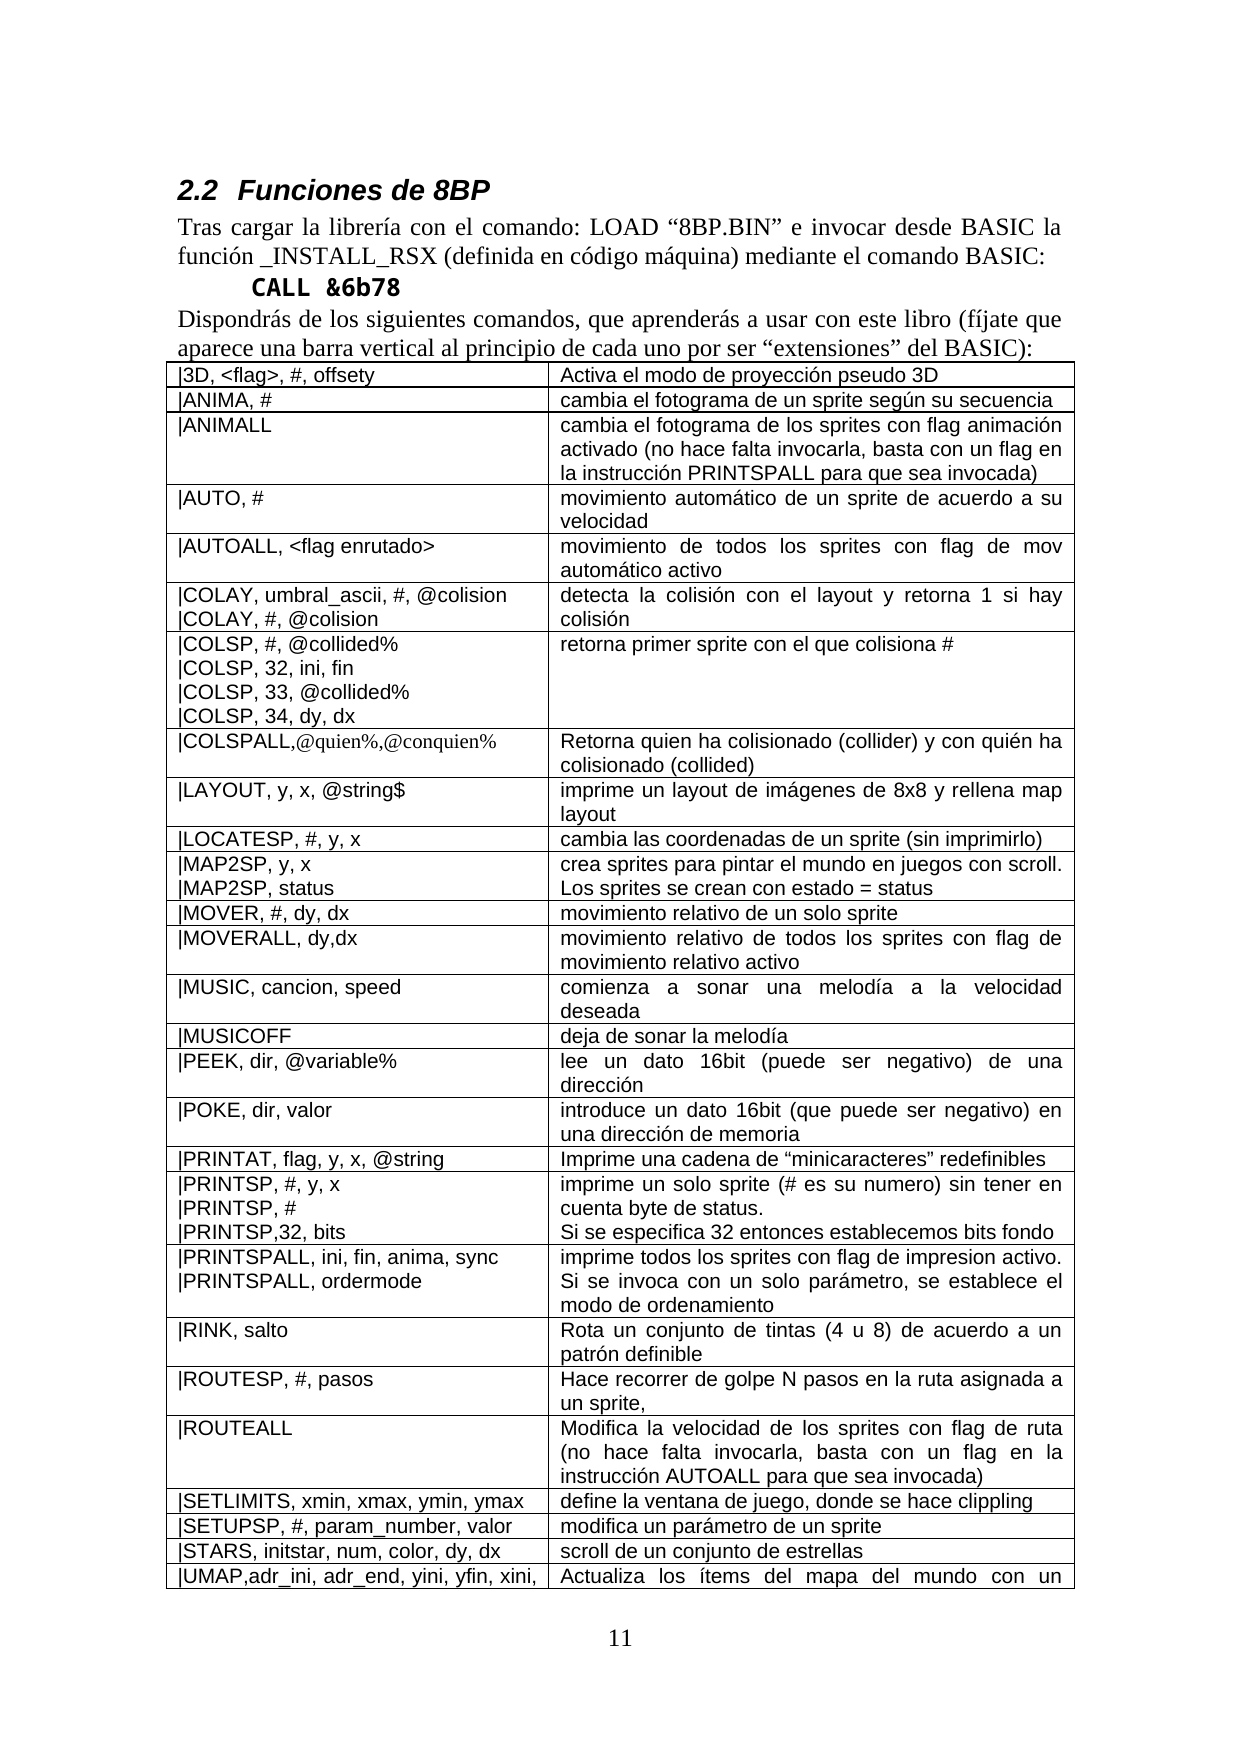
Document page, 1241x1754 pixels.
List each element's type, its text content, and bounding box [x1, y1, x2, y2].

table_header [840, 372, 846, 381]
text Dispondrás de los siguientes comandos, que aprenderás a usar con este libro (fíjate que aparece una barra vertical al principio de cada uno por ser “extensiones” del BASIC): [177, 304, 1063, 361]
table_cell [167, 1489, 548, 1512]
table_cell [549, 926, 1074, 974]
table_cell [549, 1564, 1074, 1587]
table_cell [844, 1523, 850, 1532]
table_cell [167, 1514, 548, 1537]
text Tras cargar la librería con el comando: LOAD “8BP.BIN” e invocar desde BASIC la función _INSTALL_RSX (definida en código máquina) mediante el comando BASIC: [177, 212, 1063, 270]
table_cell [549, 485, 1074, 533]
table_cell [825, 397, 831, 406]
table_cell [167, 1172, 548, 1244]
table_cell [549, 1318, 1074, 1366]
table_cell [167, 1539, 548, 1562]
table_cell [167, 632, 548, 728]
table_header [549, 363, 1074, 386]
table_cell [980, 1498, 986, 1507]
subtitle Funciones de 8BP [177, 173, 1063, 206]
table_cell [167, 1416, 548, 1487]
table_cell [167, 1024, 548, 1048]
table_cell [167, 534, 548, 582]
text CALL &6b78 [251, 270, 1063, 304]
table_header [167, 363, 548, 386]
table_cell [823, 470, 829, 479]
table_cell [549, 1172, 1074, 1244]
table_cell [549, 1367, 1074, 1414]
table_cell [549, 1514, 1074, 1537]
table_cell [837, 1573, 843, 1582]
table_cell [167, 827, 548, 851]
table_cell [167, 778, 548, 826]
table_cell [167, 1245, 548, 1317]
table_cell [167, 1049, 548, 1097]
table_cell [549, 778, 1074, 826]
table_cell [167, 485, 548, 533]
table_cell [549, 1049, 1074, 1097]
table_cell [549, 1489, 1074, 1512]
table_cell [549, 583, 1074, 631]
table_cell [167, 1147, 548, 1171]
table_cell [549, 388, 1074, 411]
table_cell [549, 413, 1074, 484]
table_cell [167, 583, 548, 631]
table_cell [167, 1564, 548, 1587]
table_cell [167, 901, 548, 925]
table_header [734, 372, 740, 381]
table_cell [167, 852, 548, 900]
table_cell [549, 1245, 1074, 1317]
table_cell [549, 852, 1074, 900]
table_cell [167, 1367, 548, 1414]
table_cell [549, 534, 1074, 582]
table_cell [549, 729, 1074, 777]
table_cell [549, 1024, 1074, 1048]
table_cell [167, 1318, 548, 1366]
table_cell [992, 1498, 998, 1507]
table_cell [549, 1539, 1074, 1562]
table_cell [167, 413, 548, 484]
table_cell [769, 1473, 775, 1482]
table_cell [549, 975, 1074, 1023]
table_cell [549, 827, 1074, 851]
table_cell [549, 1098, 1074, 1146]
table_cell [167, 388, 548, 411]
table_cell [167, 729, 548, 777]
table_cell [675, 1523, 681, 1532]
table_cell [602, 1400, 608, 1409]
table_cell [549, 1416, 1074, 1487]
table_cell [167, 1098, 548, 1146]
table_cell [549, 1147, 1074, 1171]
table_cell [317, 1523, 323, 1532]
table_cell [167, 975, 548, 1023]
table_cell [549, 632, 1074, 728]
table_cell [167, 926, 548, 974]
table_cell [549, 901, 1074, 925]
